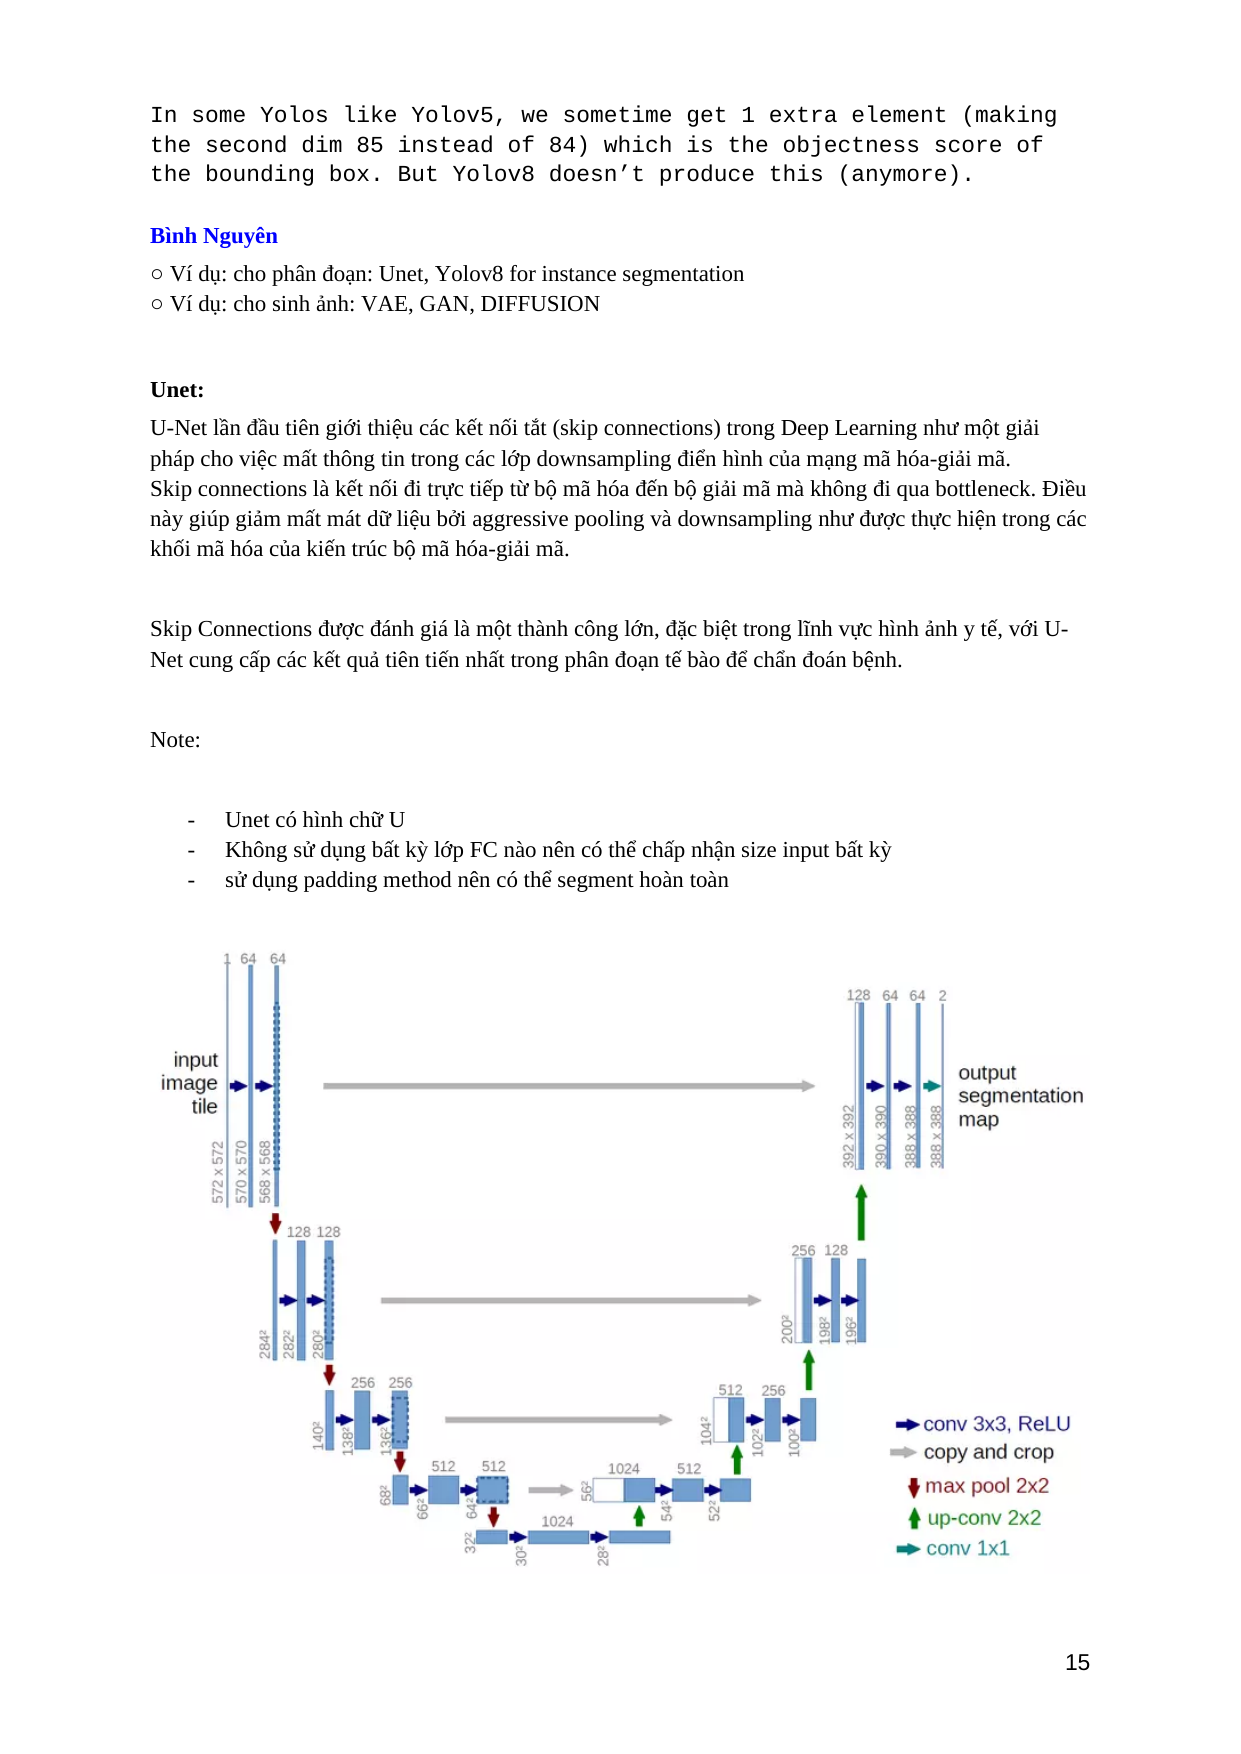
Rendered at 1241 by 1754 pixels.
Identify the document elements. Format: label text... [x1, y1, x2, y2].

list Không sử dụng bất kỳ lớp FC nào nên có thể chấp nhận size input bất kỳ [187, 836, 1090, 863]
text U-Net lần đầu tiên giới thiệu các kết nối tắt (skip connections) trong Deep Learning như một giải pháp cho việc mất thông tin trong các lớp downsampling điển hình của mạng mã hóa-giải mã. [150, 414, 1090, 471]
subtitle Unet: [150, 376, 1090, 402]
picture [150, 946, 1091, 1574]
text ○ Ví dụ: cho phân đoạn: Unet, Yolov8 for instance segmentation [150, 260, 1090, 287]
subtitle Bình Nguyên [150, 222, 1090, 248]
text Skip Connections được đánh giá là một thành công lớn, đặc biệt trong lĩnh vực hình ảnh y tế, với U-Net cung cấp các kết quả tiên tiến nhất trong phân đoạn tế bào để chẩn đoán bệnh. [150, 615, 1090, 672]
list Unet có hình chữ U [187, 806, 1090, 832]
text In some Yolos like Yolov5, we sometime get 1 extra element (making the second dim 85 instead of 84) which is the objectness score of the bounding box. But Yolov8 doesn’t produce this (anymore). [150, 103, 1090, 189]
text ○ Ví dụ: cho sinh ảnh: VAE, GAN, DIFFUSION [150, 290, 1090, 317]
text Note: [150, 726, 1090, 752]
text Skip connections là kết nối đi trực tiếp từ bộ mã hóa đến bộ giải mã mà không đi qua bottleneck. Điều này giúp giảm mất mát dữ liệu bởi aggressive pooling và downsampling như được thực hiện trong các khối mã hóa của kiến trúc bộ mã hóa-giải mã. [150, 475, 1090, 562]
list sử dụng padding method nên có thể segment hoàn toàn [187, 866, 1090, 893]
